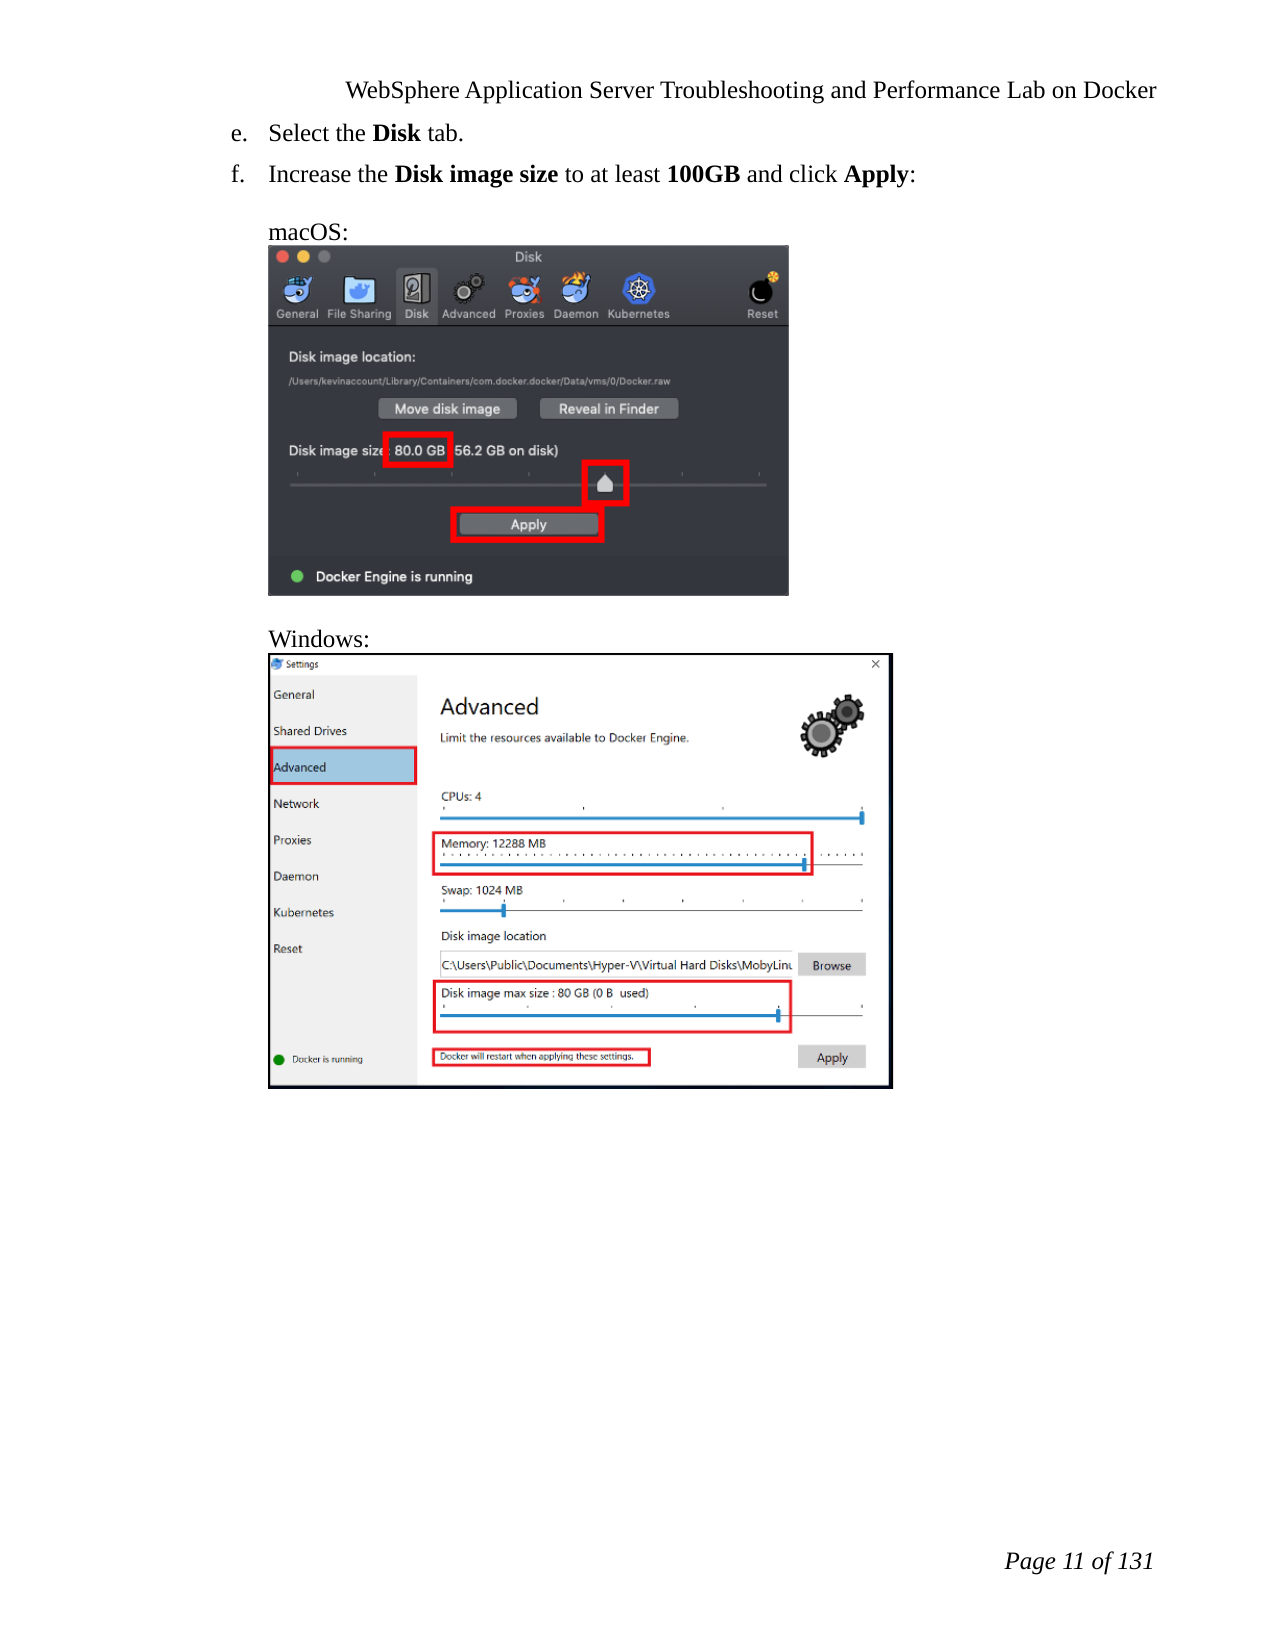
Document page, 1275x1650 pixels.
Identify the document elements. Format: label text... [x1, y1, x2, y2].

list Select the Disk tab. [231, 118, 1157, 147]
picture [268, 245, 789, 596]
picture [268, 653, 894, 1089]
